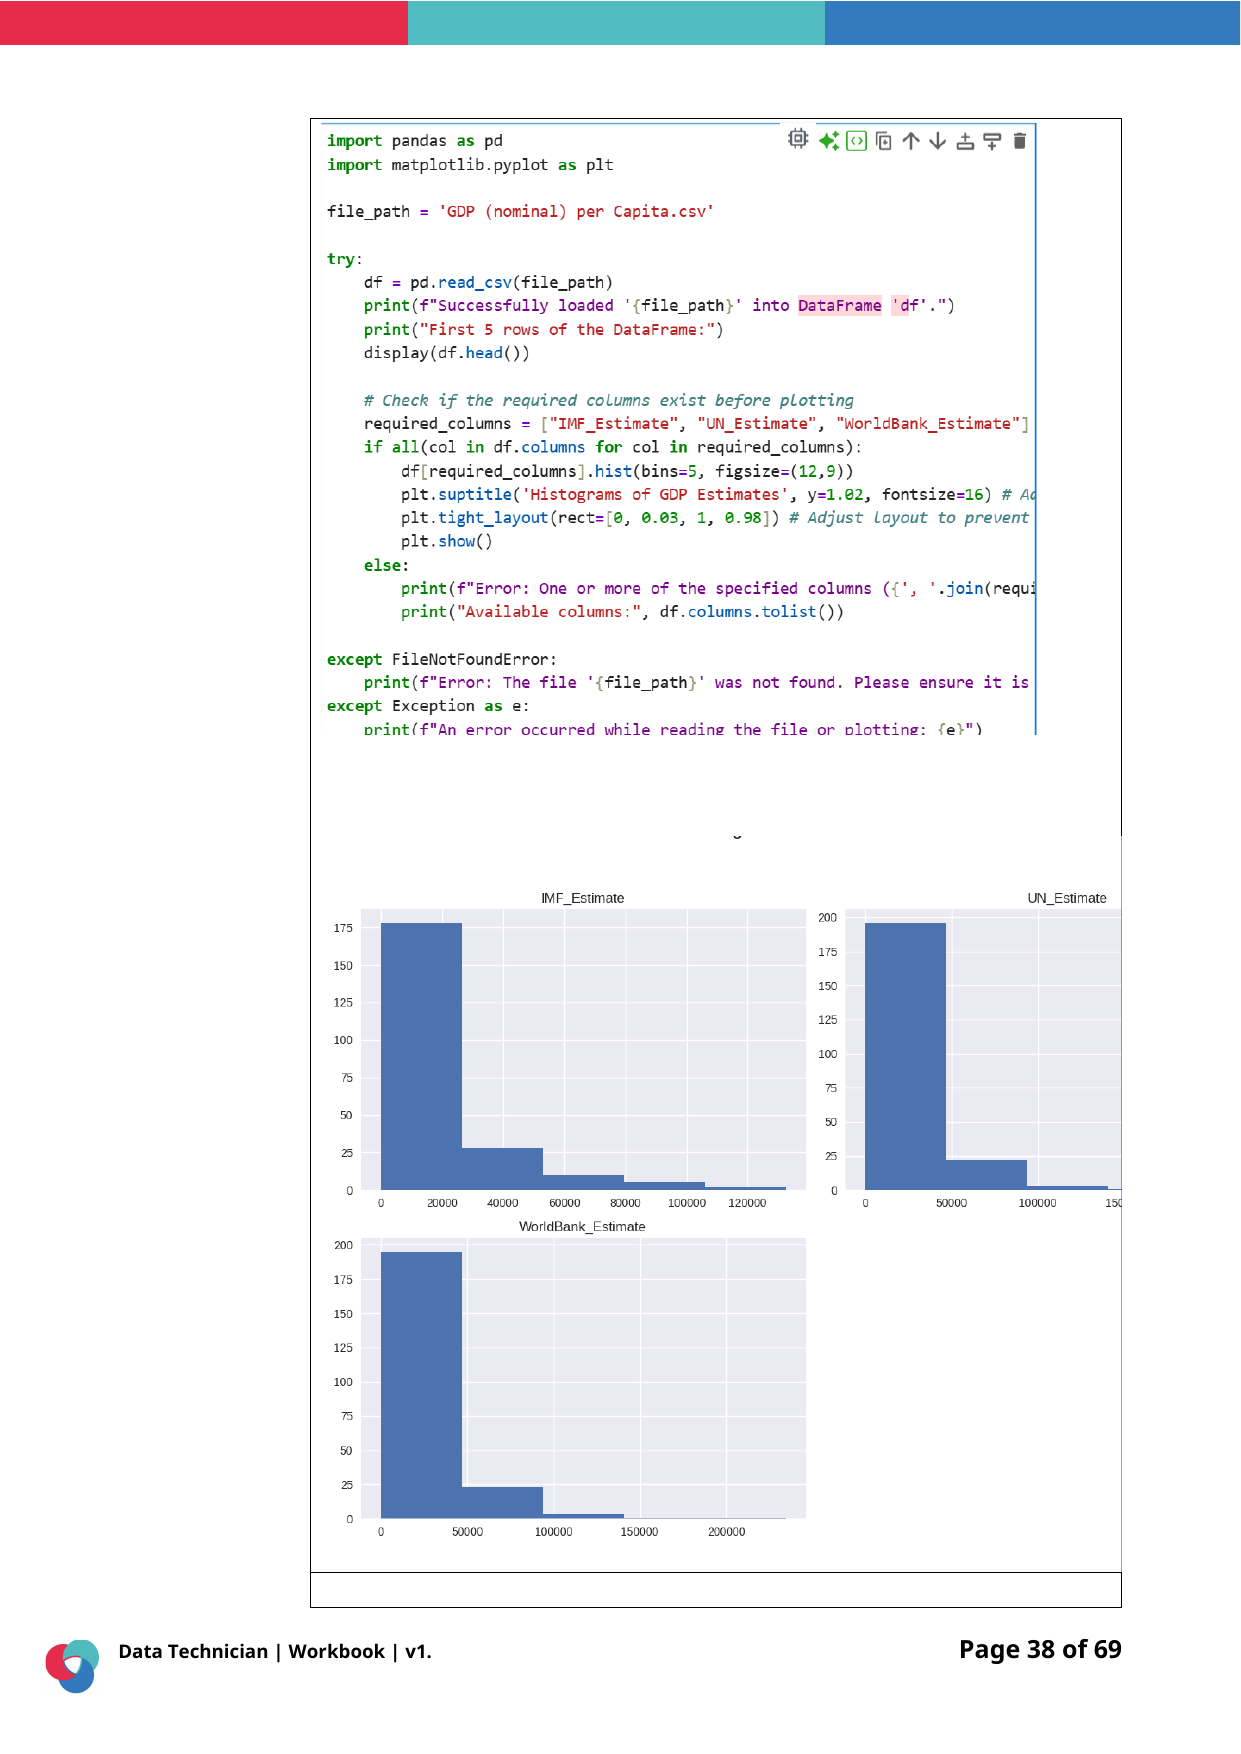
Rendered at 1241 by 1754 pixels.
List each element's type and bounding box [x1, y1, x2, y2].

table_cell [311, 1573, 1121, 1607]
picture [45, 1640, 100, 1694]
table_header [311, 119, 1121, 1572]
picture [321, 119, 1122, 735]
picture [321, 836, 1122, 1572]
